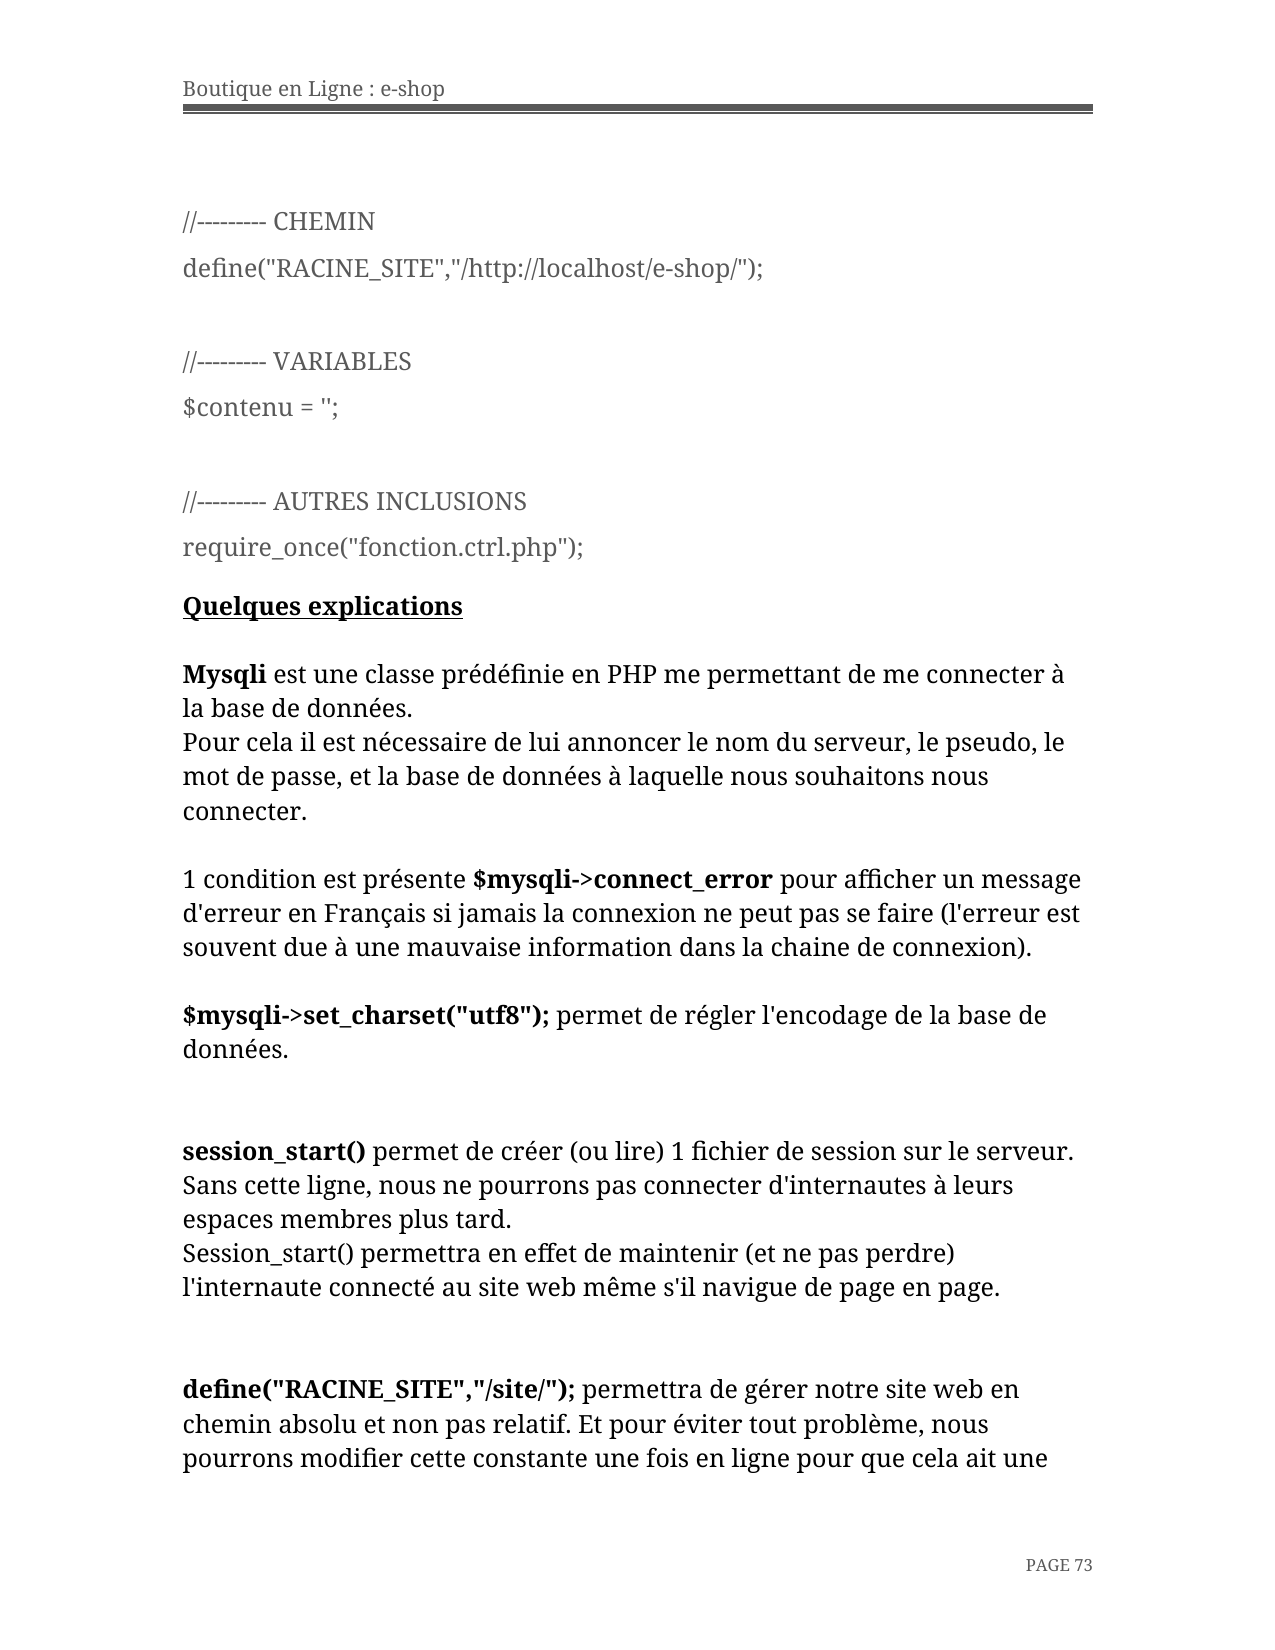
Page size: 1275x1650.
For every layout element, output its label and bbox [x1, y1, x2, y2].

table_header [183, 191, 1275, 576]
text [182, 589, 1093, 1474]
